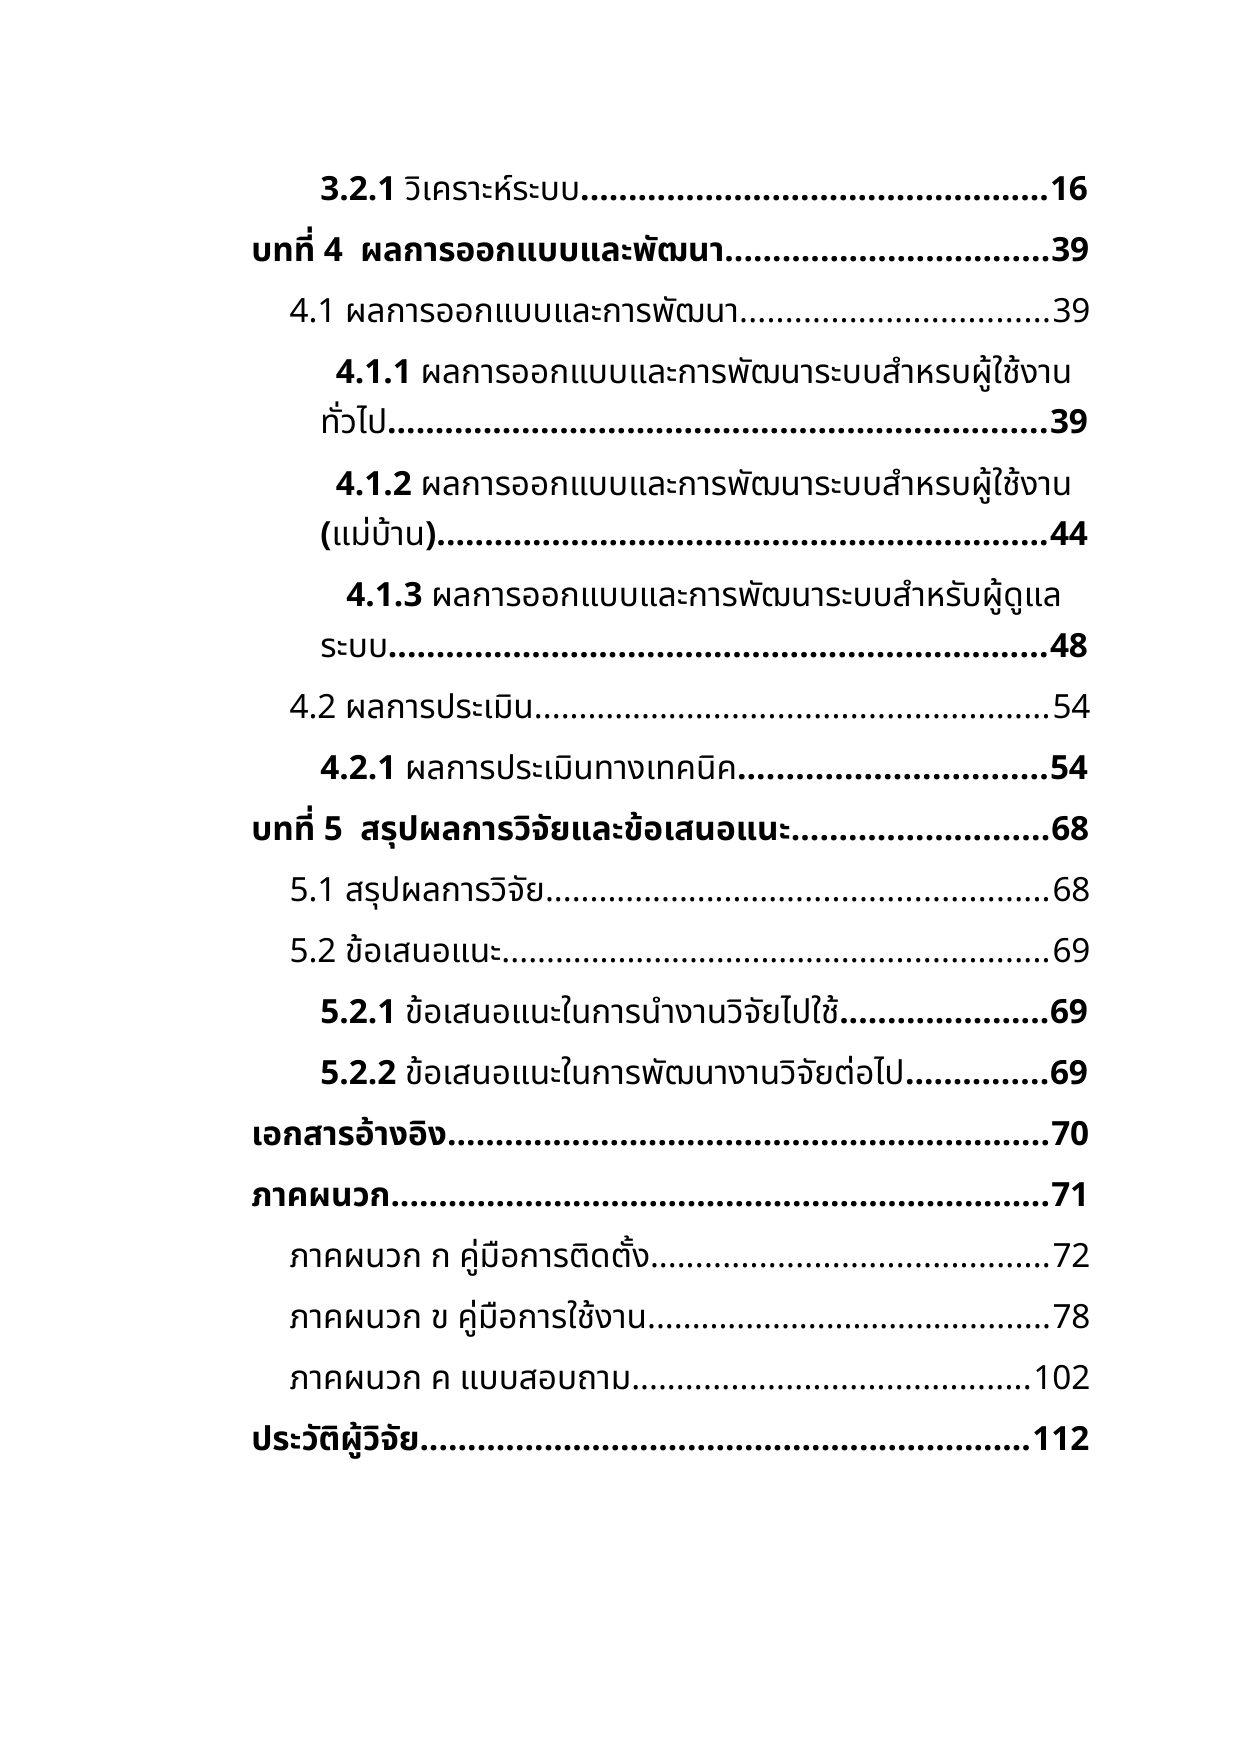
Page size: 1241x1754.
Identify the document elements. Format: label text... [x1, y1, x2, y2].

text 5.2.1 ข้อเสนอแนะในการนำงานวิจัยไปใช้ 69 [318, 988, 1090, 1038]
text บทที่ 5 สรุปผลการวิจัยและข้อเสนอแนะ 68 [251, 805, 1090, 855]
text เอกสารอ้างอิง 70 [251, 1110, 1090, 1161]
text บทที่ 4 ผลการออกแบบและพัฒนา 39 [251, 226, 1090, 276]
text ภาคผนวก ข คู่มือการใช้งาน 78 [284, 1293, 1090, 1344]
text 4.1.2 ผลการออกแบบและการพัฒนาระบบสำหรบผู้ใช้งาน (แม่บ้าน) 44 [318, 459, 1090, 561]
text ภาคผนวก 71 [251, 1171, 1090, 1222]
text ประวัติผู้วิจัย 112 [251, 1415, 1090, 1466]
text 4.1.1 ผลการออกแบบและการพัฒนาระบบสำหรบผู้ใช้งานทั่วไป 39 [318, 348, 1090, 449]
text 4.1 ผลการออกแบบและการพัฒนา 39 [284, 287, 1090, 337]
text ภาคผนวก ค แบบสอบถาม 102 [284, 1354, 1090, 1405]
text ภาคผนวก ก คู่มือการติดตั้ง 72 [284, 1232, 1090, 1283]
text 5.2.2 ข้อเสนอแนะในการพัฒนางานวิจัยต่อไป 69 [318, 1049, 1090, 1099]
text 3.2.1 วิเคราะห์ระบบ 16 [318, 164, 1090, 215]
text 4.1.3 ผลการออกแบบและการพัฒนาระบบสำหรับผู้ดูแลระบบ 48 [318, 571, 1090, 672]
text 4.2 ผลการประเมิน 54 [284, 683, 1090, 733]
text 5.2 ข้อเสนอแนะ 69 [284, 927, 1090, 977]
text 4.2.1 ผลการประเมินทางเทคนิค 54 [318, 744, 1090, 794]
text 5.1 สรุปผลการวิจัย 68 [284, 866, 1090, 916]
